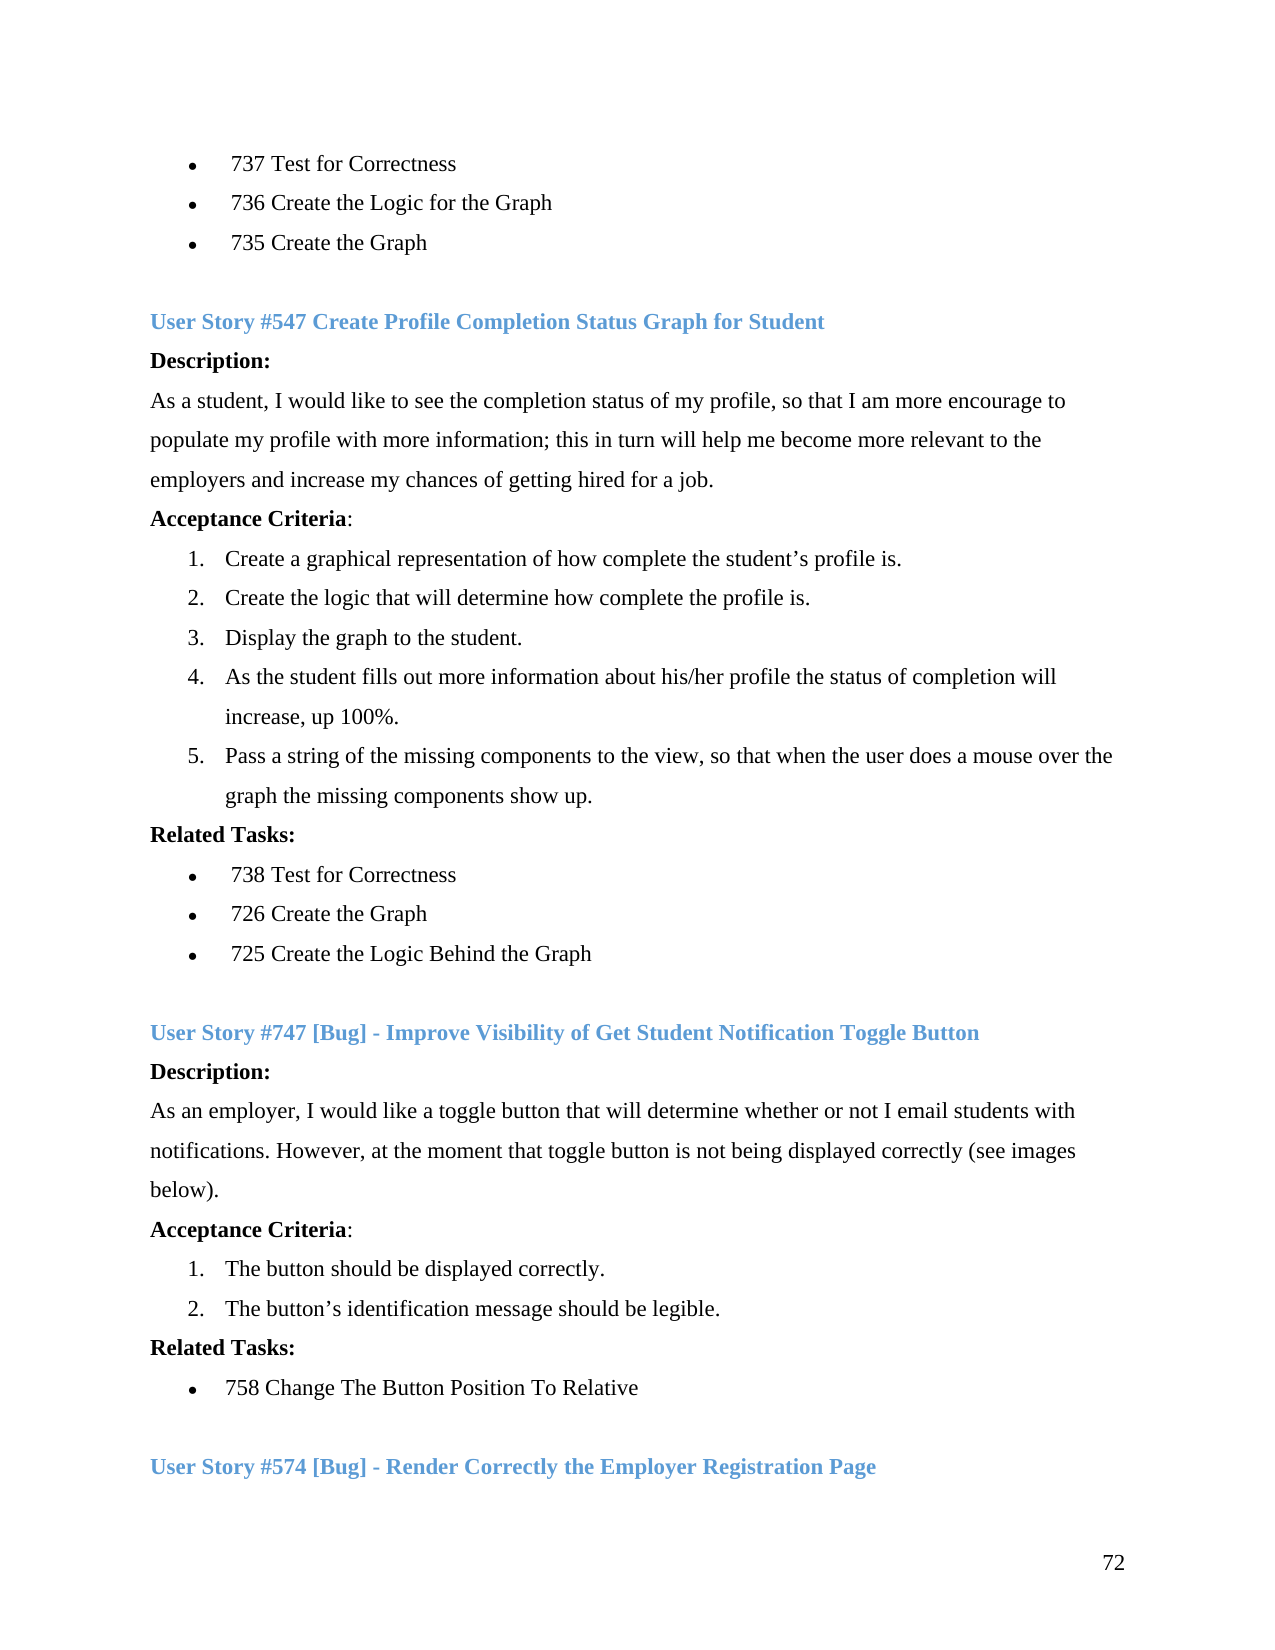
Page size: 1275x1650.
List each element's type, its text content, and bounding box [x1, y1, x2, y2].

list 725 Create the Logic Behind the Graph [187, 939, 1125, 966]
list 738 Test for Correctness [187, 861, 1125, 887]
list 736 Create the Logic for the Graph [187, 189, 1125, 216]
list Create the logic that will determine how complete the profile is. [187, 584, 1125, 611]
text User Story #574 [Bug] - Render Correctly the Employer Registration Page [150, 1453, 1125, 1479]
text Related Tasks: [150, 1334, 1125, 1361]
text Acceptance Criteria: [150, 505, 1125, 532]
list Create a graphical representation of how complete the student’s profile is. [187, 545, 1125, 571]
text As a student, I would like to see the completion status of my profile, so that I am more encourage to populate my profile with more information; this in turn will help me become more relevant to the employers and increase my chances of getting hired for a job. [150, 387, 1125, 492]
list 758 Change The Button Position To Relative [187, 1374, 1125, 1400]
text User Story #747 [Bug] - Improve Visibility of Get Student Notification Toggle Button [150, 1018, 1125, 1045]
list The button should be displayed correctly. [187, 1255, 1125, 1282]
text Description: [150, 347, 1125, 374]
list Pass a string of the missing components to the view, so that when the user does a mouse over the graph the missing components show up. [187, 742, 1125, 808]
text As an employer, I would like a toggle button that will determine whether or not I email students with notifications. However, at the moment that toggle button is not being displayed correctly (see images below). [150, 1097, 1125, 1203]
list 737 Test for Correctness [187, 150, 1125, 176]
list 735 Create the Graph [187, 229, 1125, 255]
text User Story #547 Create Profile Completion Status Graph for Student [150, 308, 1125, 334]
list Display the graph to the student. [187, 624, 1125, 650]
text Acceptance Criteria: [150, 1216, 1125, 1242]
text Related Tasks: [150, 821, 1125, 847]
text Description: [150, 1058, 1125, 1084]
list 726 Create the Graph [187, 900, 1125, 926]
list The button’s identification message should be legible. [187, 1295, 1125, 1321]
list As the student fills out more information about his/her profile the status of completion will increase, up 100%. [187, 663, 1125, 729]
